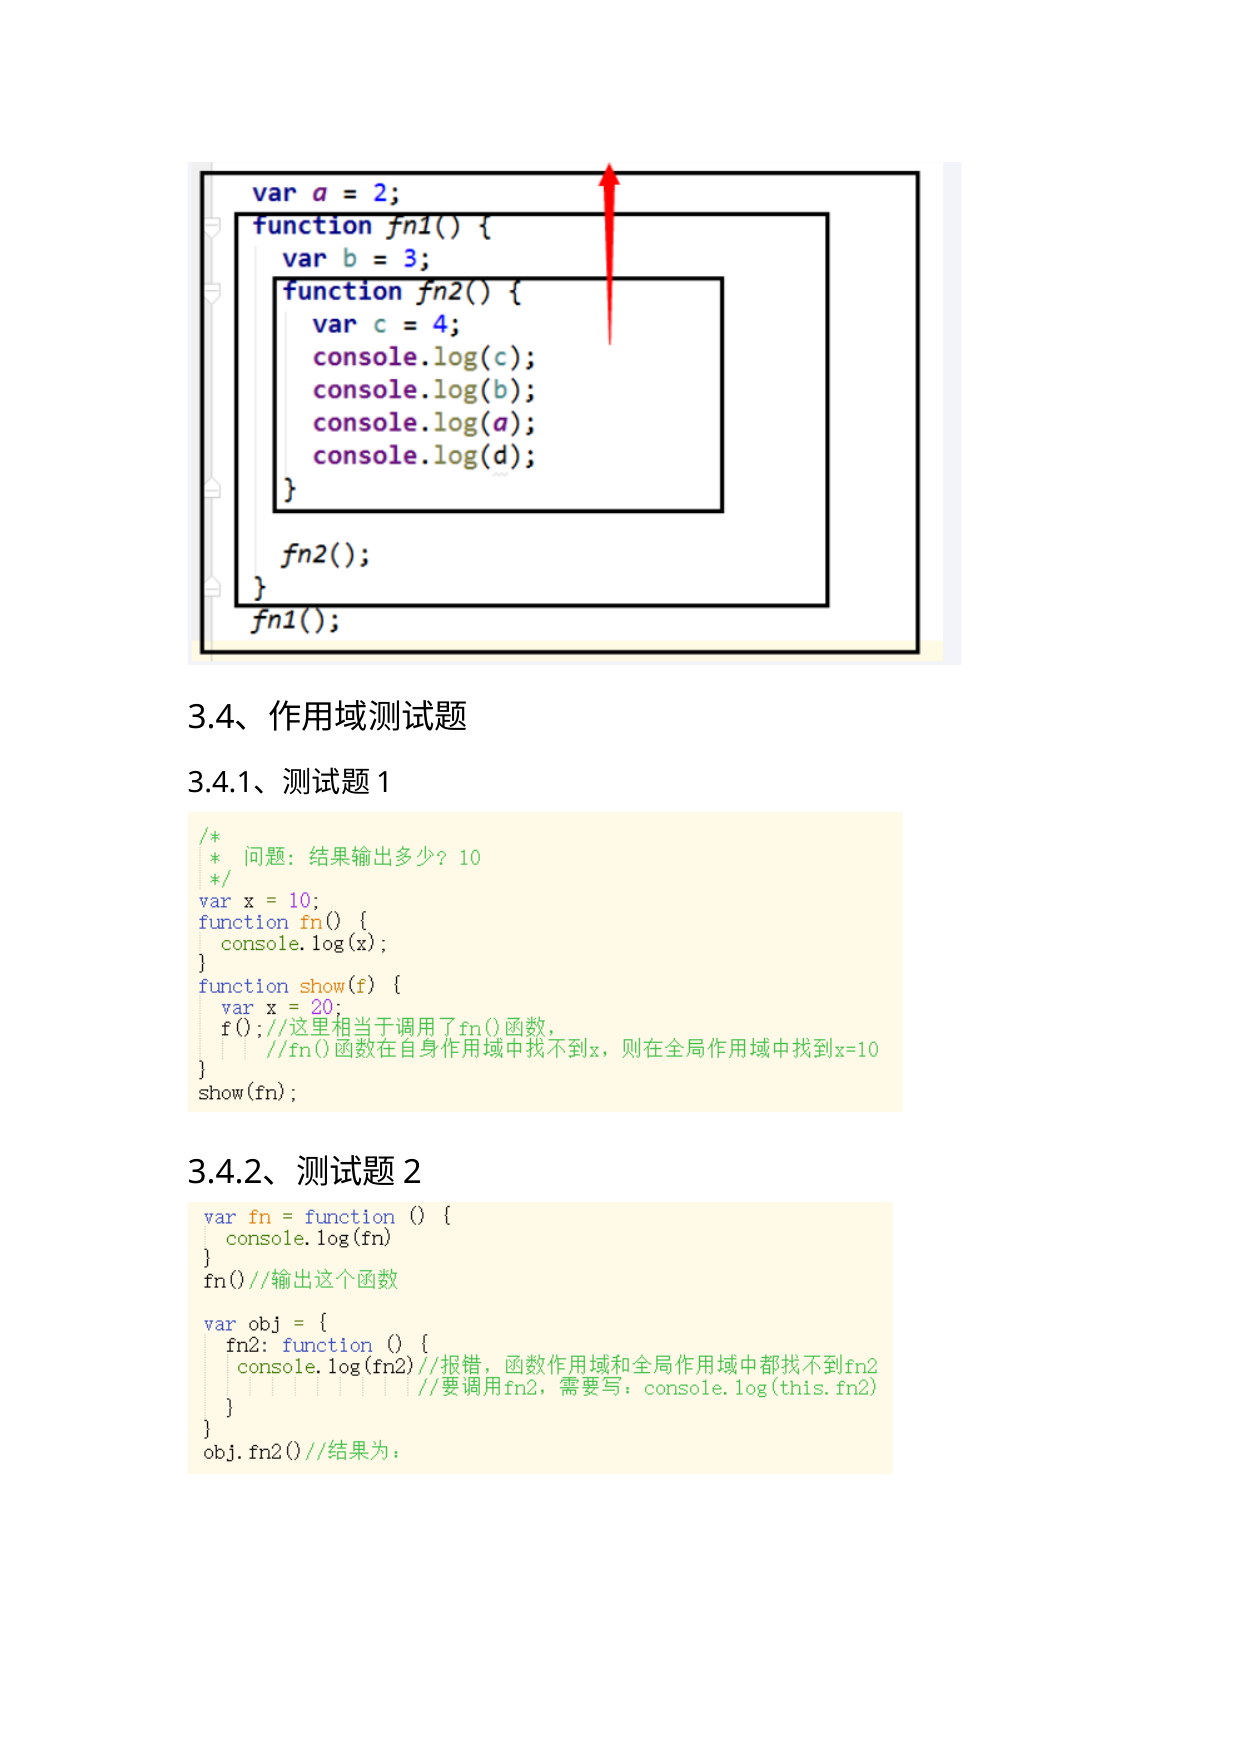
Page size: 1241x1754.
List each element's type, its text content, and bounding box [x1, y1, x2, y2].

picture [187, 812, 903, 1112]
text 3.4.2、测试题2 [187, 1137, 1053, 1202]
text 3.4.1、测试题1 [187, 747, 1053, 812]
text 3.4、作用域测试题 [187, 682, 1053, 747]
picture [187, 1202, 893, 1474]
picture [187, 162, 962, 665]
